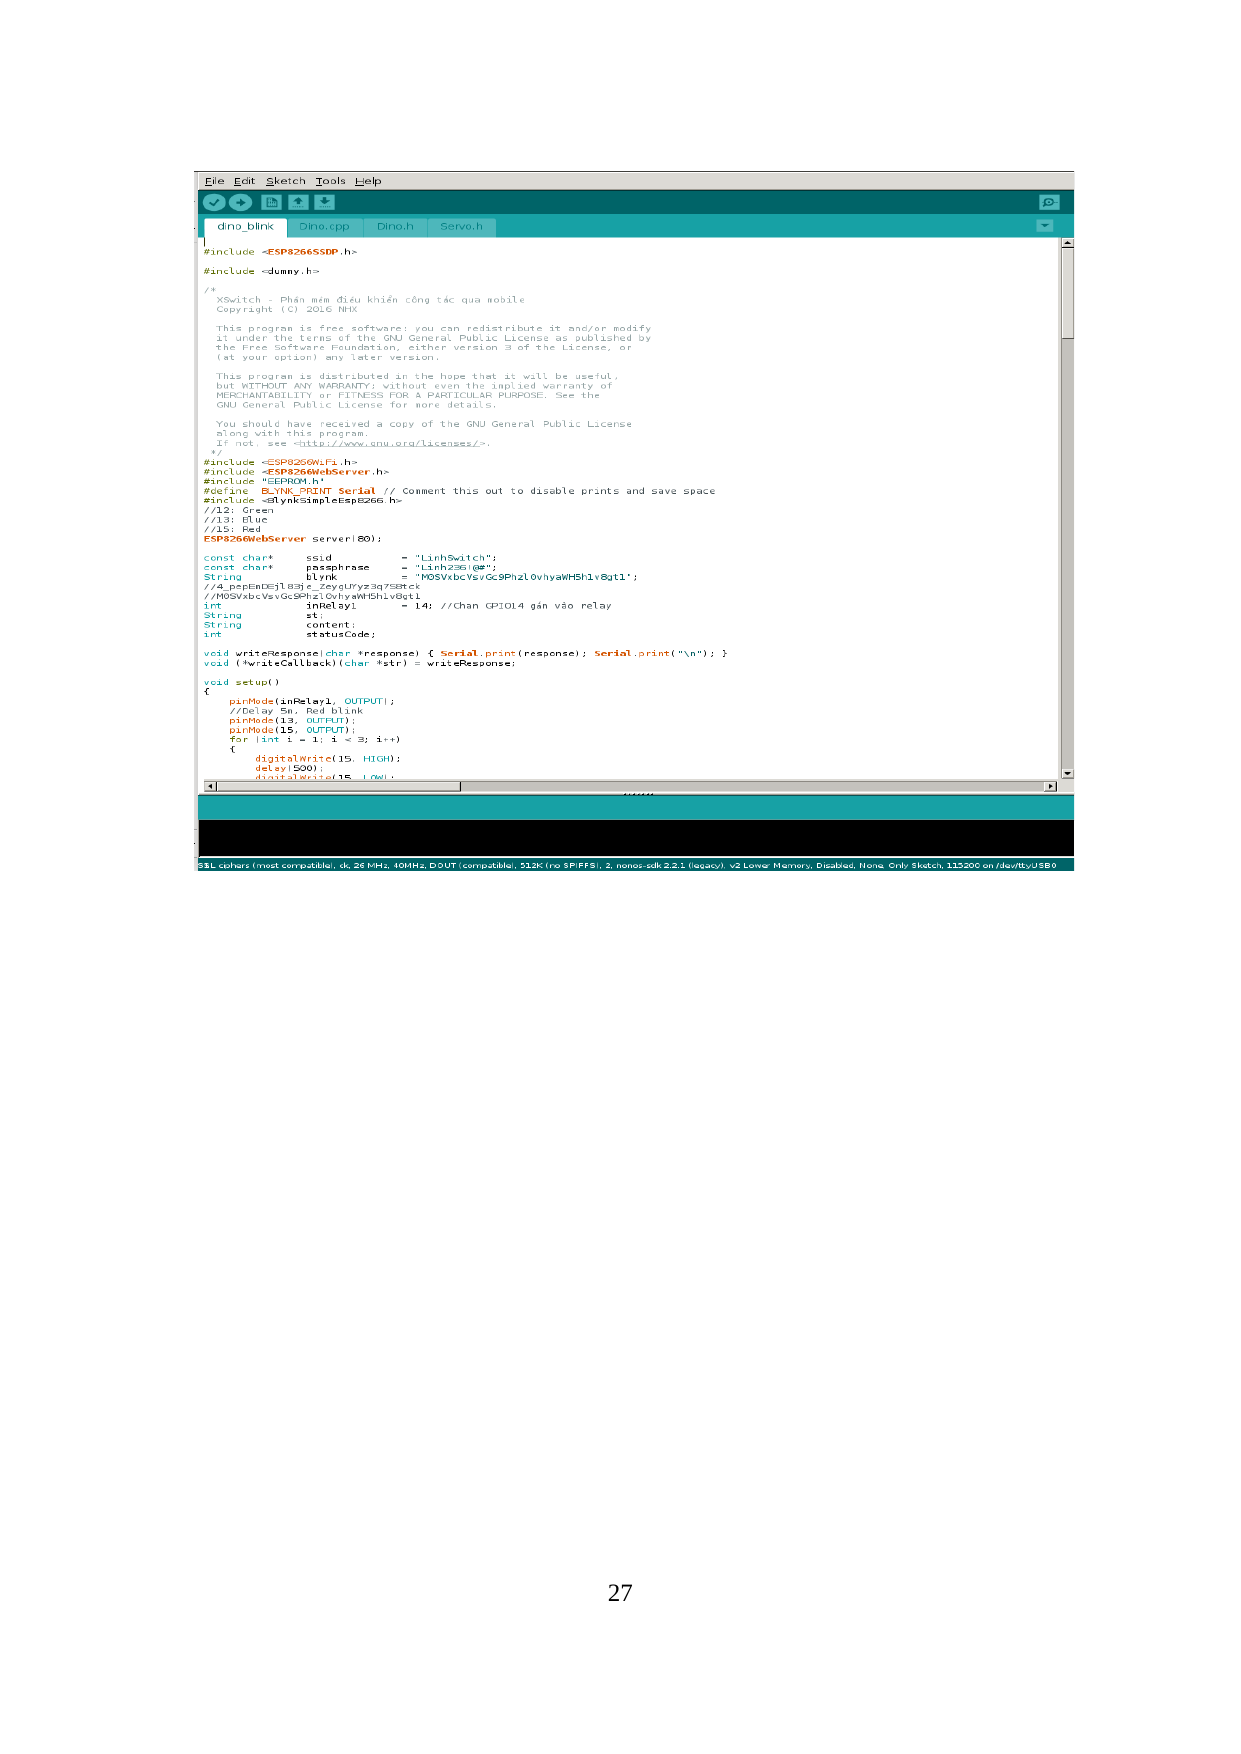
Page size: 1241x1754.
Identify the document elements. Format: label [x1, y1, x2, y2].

picture [194, 171, 1075, 871]
